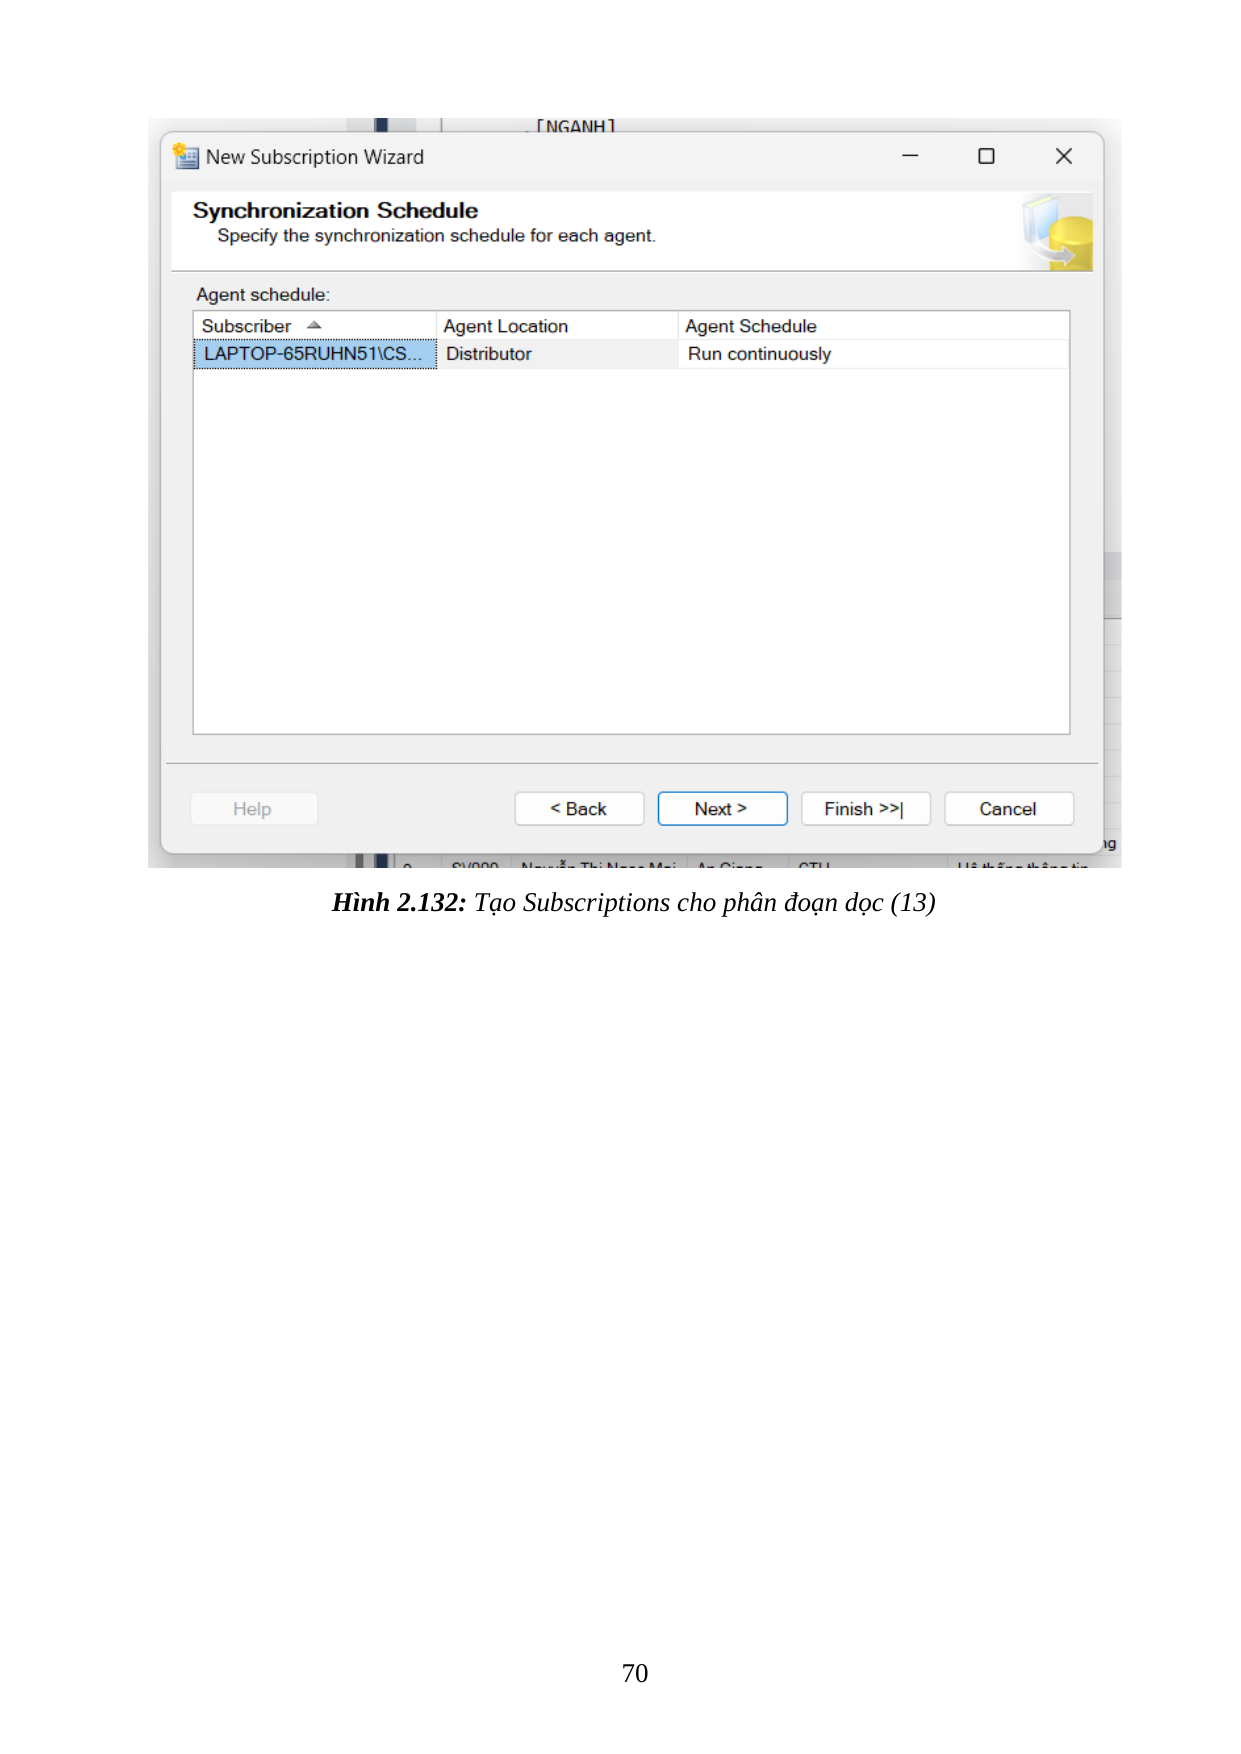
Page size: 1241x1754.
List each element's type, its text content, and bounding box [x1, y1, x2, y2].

picture [148, 118, 1122, 868]
